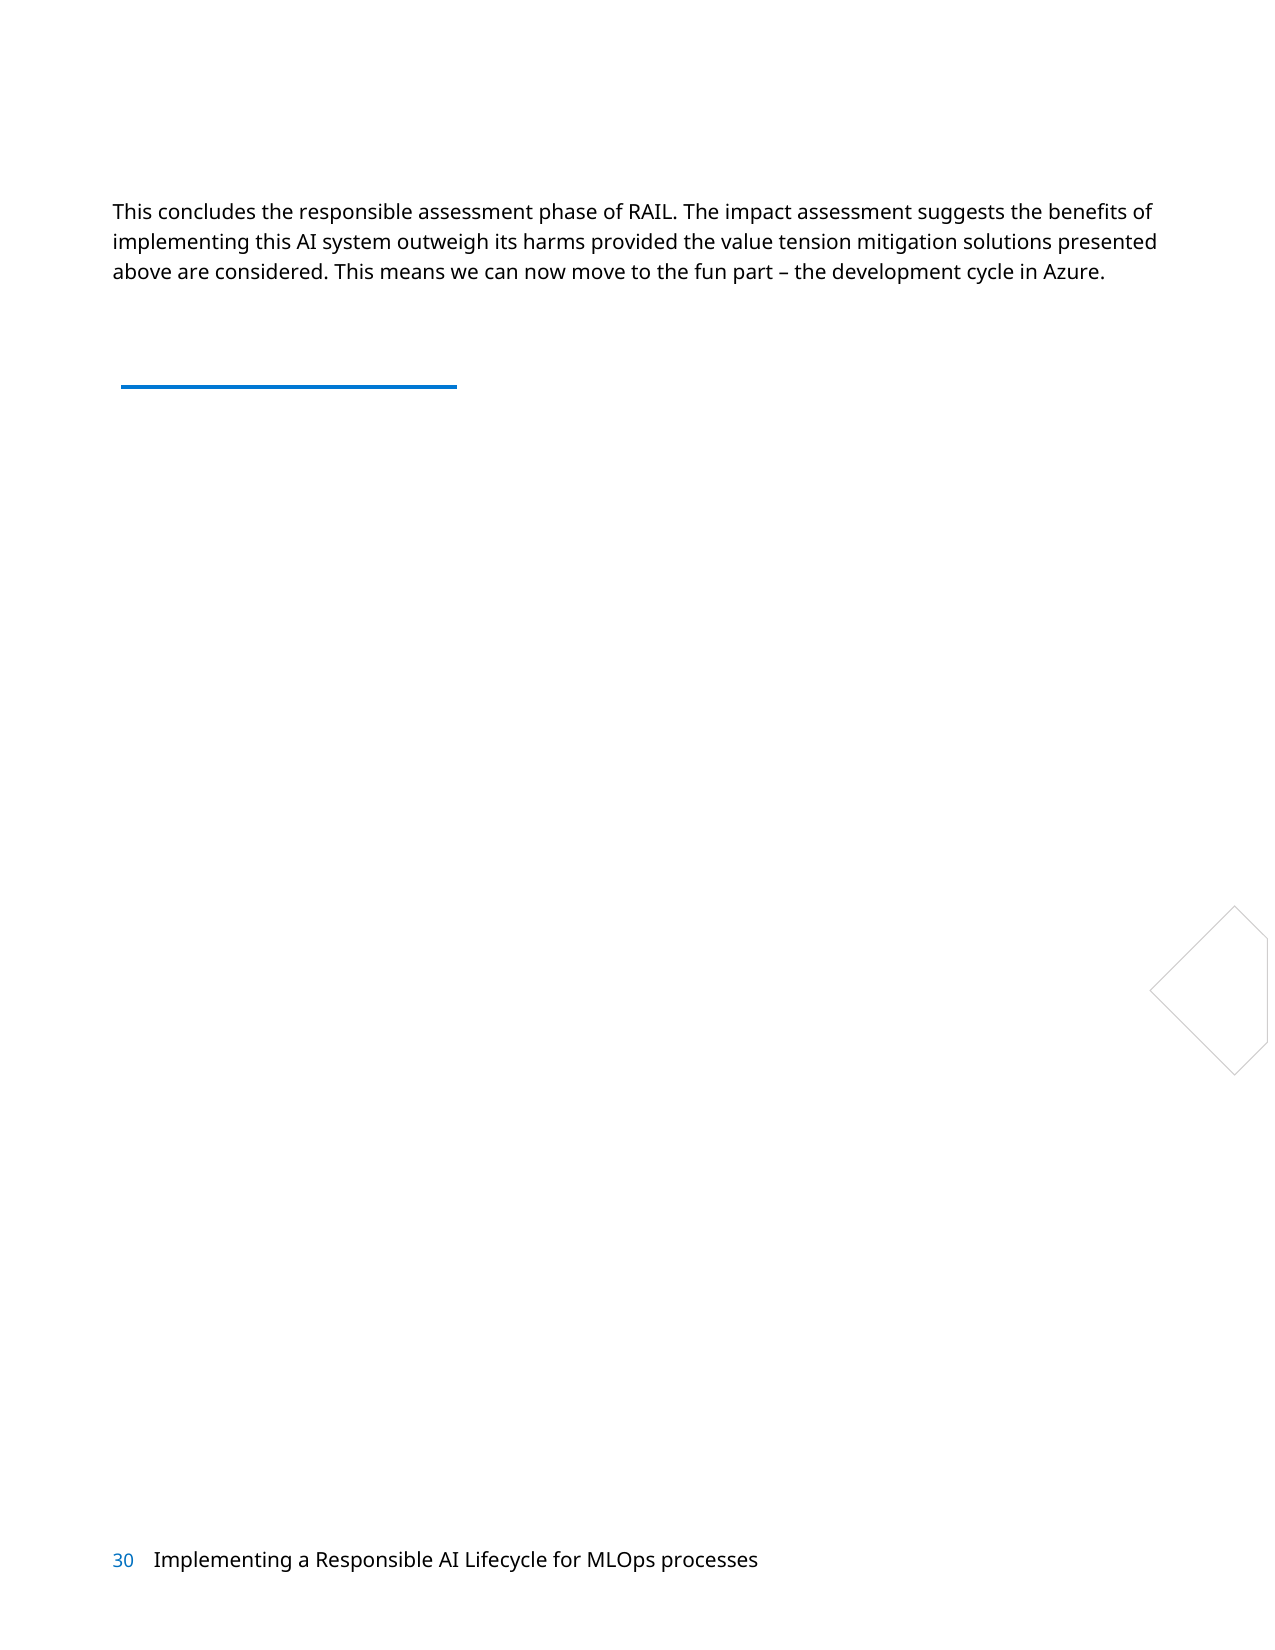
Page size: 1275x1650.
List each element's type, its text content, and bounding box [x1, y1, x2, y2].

text This concludes the responsible assessment phase of RAIL. The impact assessment suggests the benefits of implementing this AI system outweigh its harms provided the value tension mitigation solutions presented above are considered. This means we can now move to the fun part – the development cycle in Azure. [112, 197, 1162, 285]
